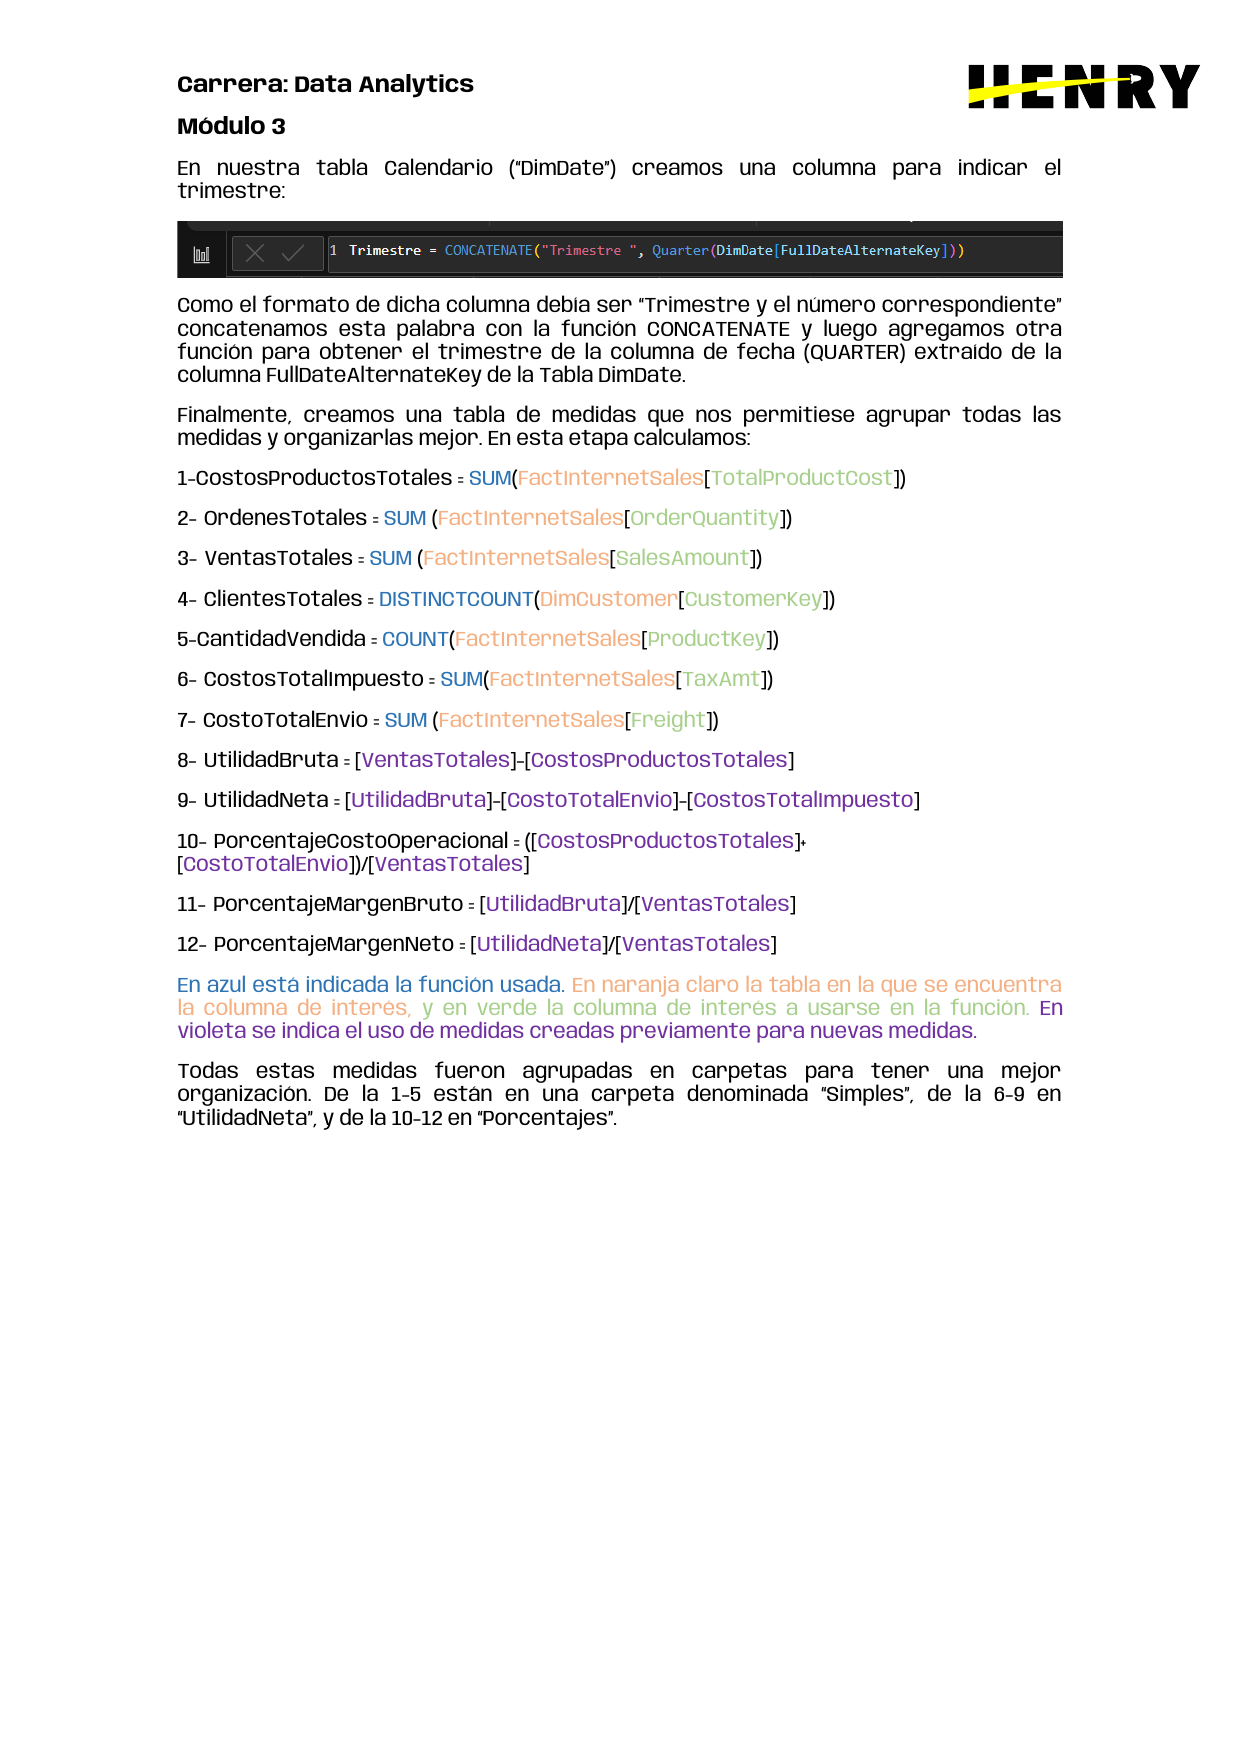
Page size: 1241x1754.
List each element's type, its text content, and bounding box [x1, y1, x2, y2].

subtitle Como el formato de dicha columna debía ser “Trimestre y el número correspondiente” concatenamos esta palabra con la función CONCATENATE y luego agregamos otra función para obtener el trimestre de la columna de fecha (QUARTER) extraído de la columna FullDateAlternateKey de la Tabla DimDate. [177, 296, 1063, 387]
subtitle 3- VentasTotales = SUM (FactInternetSales[SalesAmount]) [177, 549, 1063, 571]
subtitle 2- OrdenesTotales = SUM (FactInternetSales[OrderQuantity]) [177, 509, 1063, 530]
picture [949, 30, 1232, 140]
subtitle 4- ClientesTotales = DISTINCTCOUNT(DimCustomer[CustomerKey]) [177, 590, 1063, 611]
subtitle 8- UtilidadBruta = [VentasTotales]-[CostosProductosTotales] [177, 751, 1063, 772]
subtitle 5-CantidadVendida = COUNT(FactInternetSales[ProductKey]) [177, 630, 1063, 652]
subtitle 6- CostosTotalImpuesto = SUM(FactInternetSales[TaxAmt]) [177, 670, 1063, 692]
subtitle 7- CostoTotalEnvio = SUM (FactInternetSales[Freight]) [177, 710, 1063, 732]
picture [177, 221, 1063, 278]
subtitle 11- PorcentajeMargenBruto = [UtilidadBruta]/[VentasTotales] [177, 895, 1063, 916]
subtitle 12- PorcentajeMargenNeto = [UtilidadNeta]/[VentasTotales] [177, 935, 1063, 957]
subtitle Finalmente, creamos una tabla de medidas que nos permitiese agrupar todas las medidas y organizarlas mejor. En esta etapa calculamos: [177, 406, 1063, 451]
subtitle 1-CostosProductosTotales = SUM(FactInternetSales[TotalProductCost]) [177, 469, 1063, 491]
subtitle En nuestra tabla Calendario (“DimDate”) creamos una columna para indicar el trimestre: [177, 158, 1063, 203]
subtitle Todas estas medidas fueron agrupadas en carpetas para tener una mejor organización. De la 1-5 están en una carpeta denominada “Simples”, de la 6-9 en “UtilidadNeta”, y de la 10-12 en “Porcentajes”. [177, 1062, 1063, 1130]
subtitle 9- UtilidadNeta = [UtilidadBruta]-[CostoTotalEnvio]-[CostosTotalImpuesto] [177, 791, 1063, 813]
subtitle 10- PorcentajeCostoOperacional = ([CostosProductosTotales]+[CostoTotalEnvio])/[VentasTotales] [177, 832, 1063, 876]
subtitle En azul está indicada la función usada. En naranja claro la tabla en la que se encuentra la columna de interés, y en verde la columna de interés a usarse en la función. En violeta se indica el uso de medidas creadas previamente para nuevas medidas. [177, 976, 1063, 1044]
